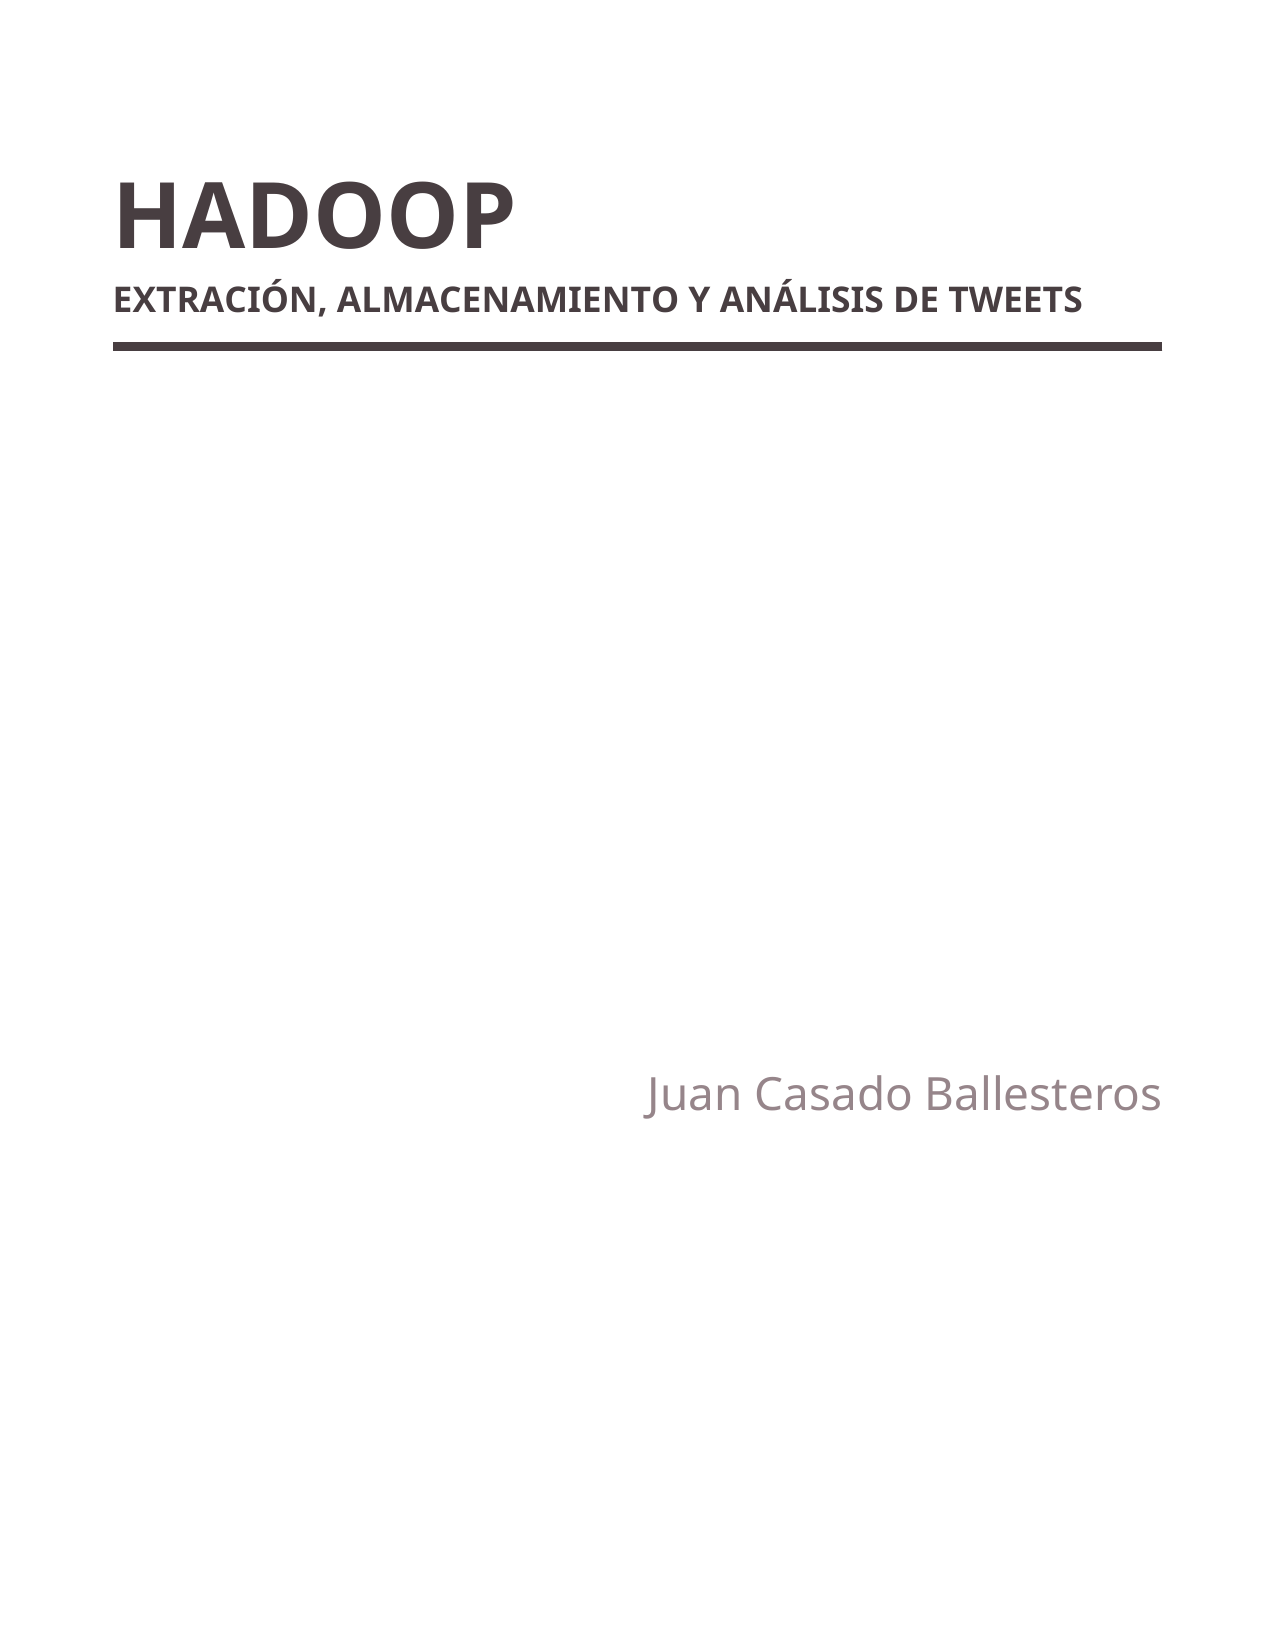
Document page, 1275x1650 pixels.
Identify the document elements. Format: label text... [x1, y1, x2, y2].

title HADOOP [112, 150, 1162, 275]
text Extración, almacenamiento y análisis de TWeets [112, 275, 1162, 351]
text Juan Casado Ballesteros [112, 1061, 1162, 1124]
